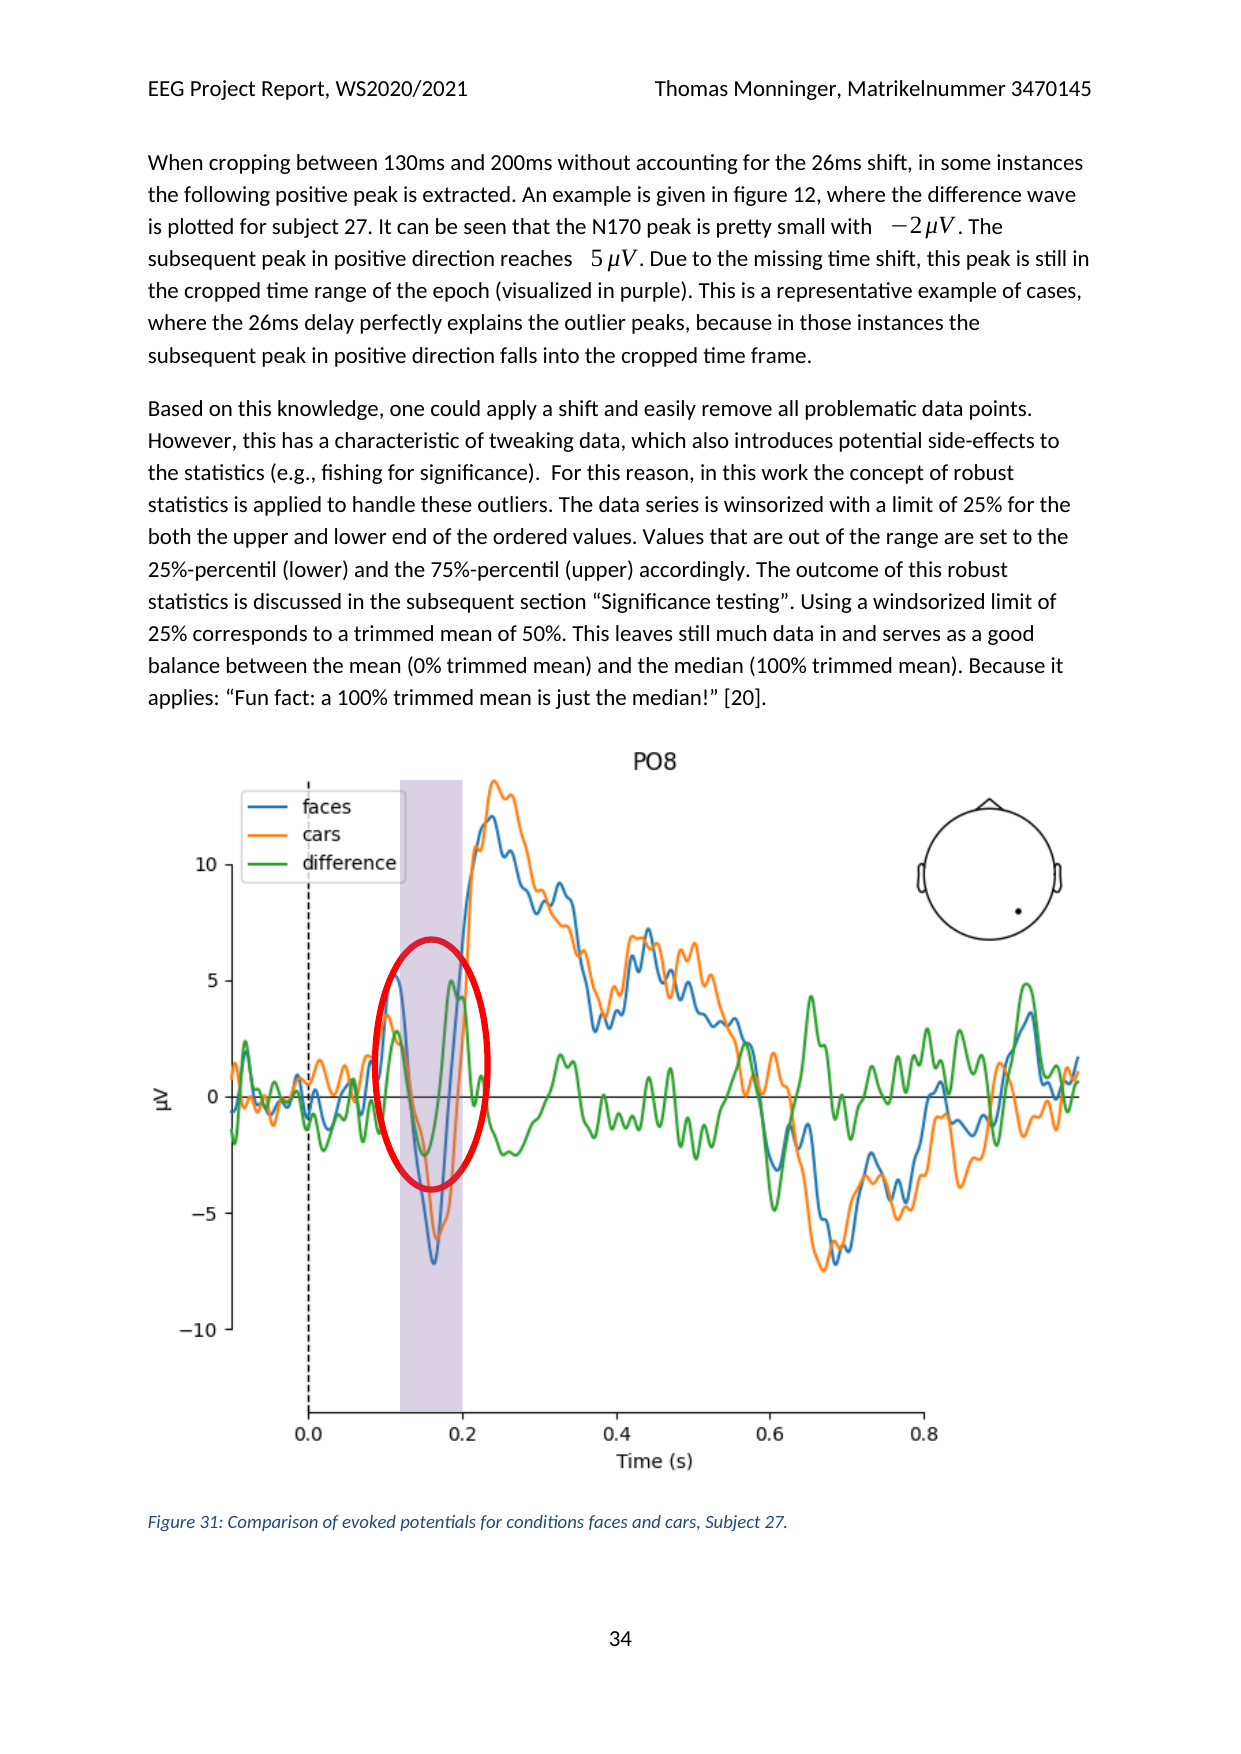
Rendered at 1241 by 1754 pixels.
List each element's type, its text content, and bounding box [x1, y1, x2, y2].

text Figure 31: Comparison of evoked potentials for conditions faces and cars, Subject 27. [148, 1510, 1093, 1533]
text Based on this knowledge, one could apply a shift and easily remove all problematic data points. However, this has a characteristic of tweaking data, which also introduces potential side-effects to the statistics (e.g., fishing for significance). For this reason, in this work the concept of robust statistics is applied to handle these outliers. The data series is winsorized with a limit of 25% for the both the upper and lower end of the ordered values. Values that are out of the range are set to the 25%-percentil (lower) and the 75%-percentil (upper) accordingly. The outcome of this robust statistics is discussed in the subsequent section “Significance testing”. Using a windsorized limit of 25% corresponds to a trimmed mean of 50%. This leaves still much data in and serves as a good balance between the mean (0% trimmed mean) and the median (100% trimmed mean). Because it applies: “Fun fact: a 100% trimmed mean is just the median!” [20]. [148, 394, 1093, 711]
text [148, 148, 1093, 369]
